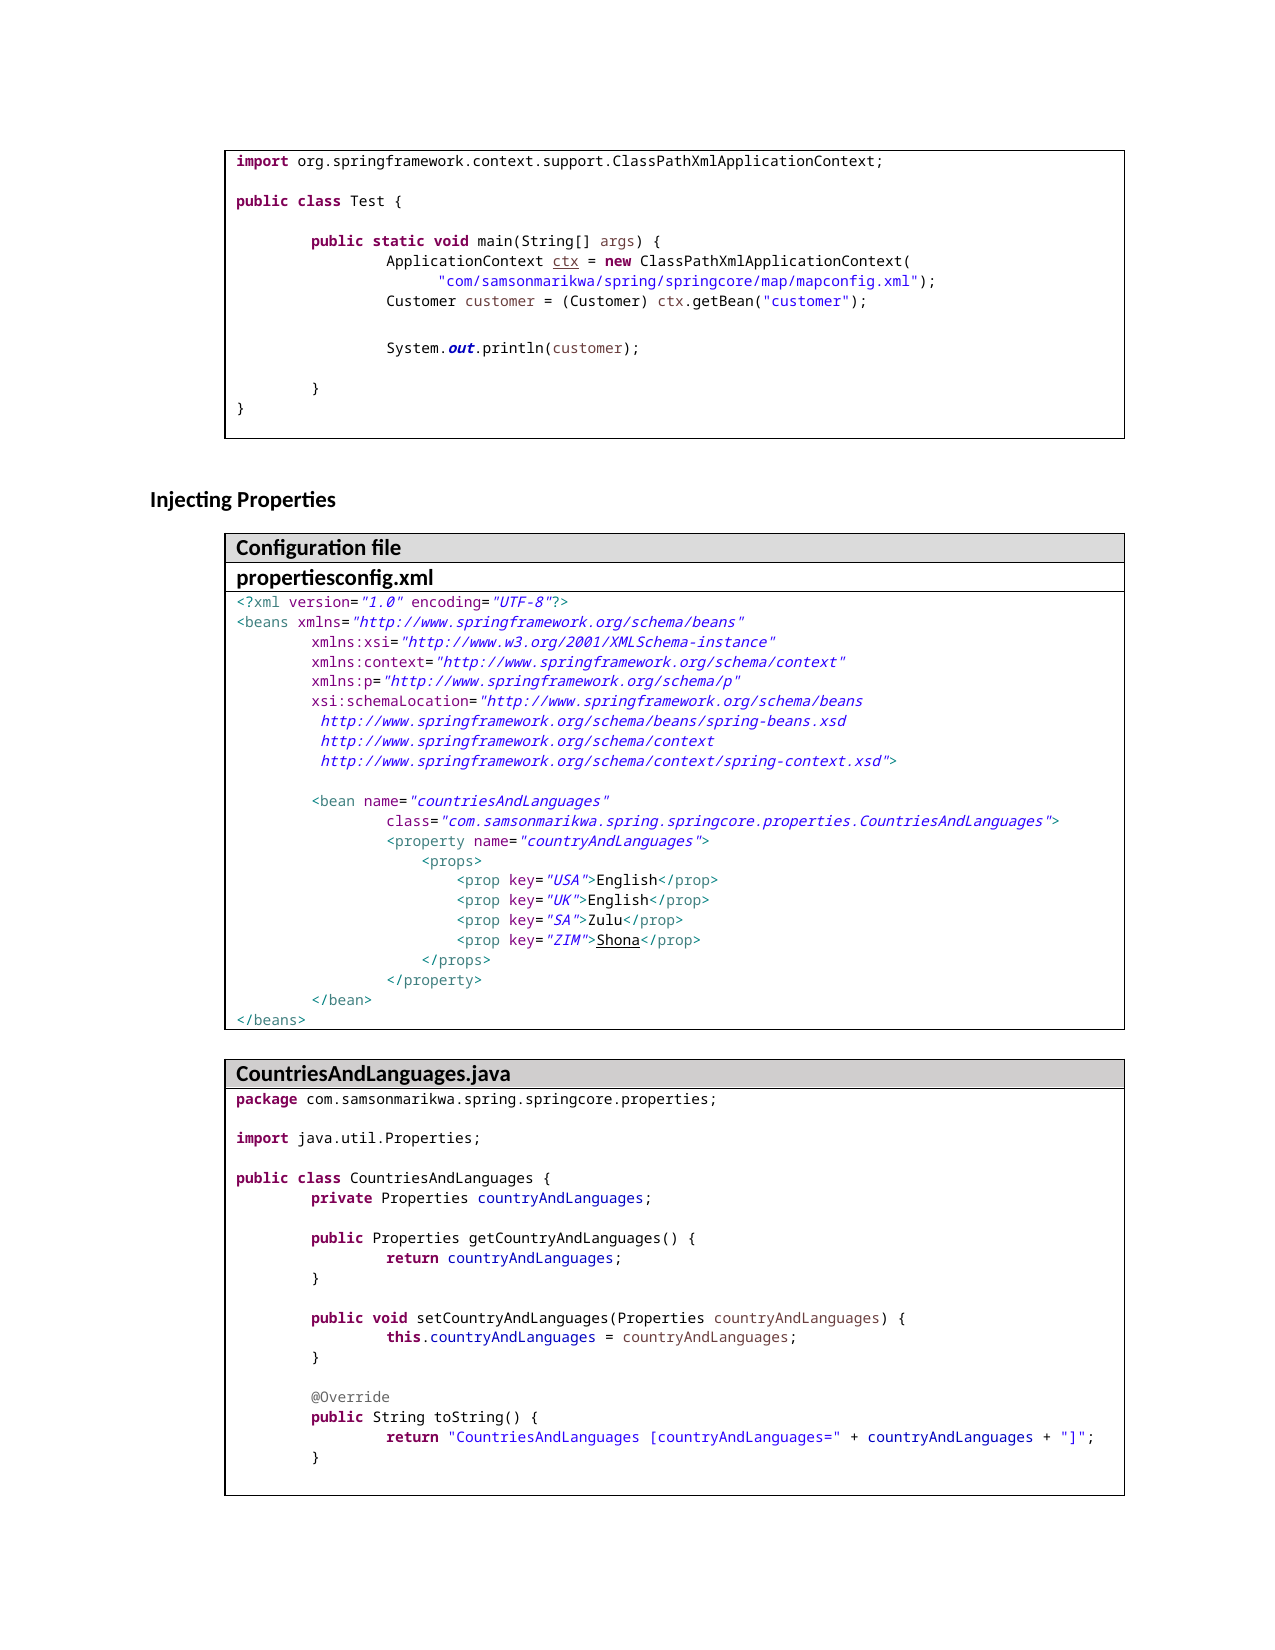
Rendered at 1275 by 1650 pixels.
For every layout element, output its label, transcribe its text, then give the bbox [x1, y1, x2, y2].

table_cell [226, 151, 1124, 438]
table_header CountriesAndLanguages.java [226, 1060, 1124, 1087]
text Injecting Properties [150, 486, 1125, 514]
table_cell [226, 1089, 1124, 1494]
table_cell propertiesconfig.xml [226, 563, 1124, 591]
table_header Configuration file [226, 534, 1124, 562]
table_cell <?xml version="1.0" encoding="UTF-8"?> <beans xmlns="http://www.springframework.org/schema/beans" xmlns:xsi="http://www.w3.org/2001/XMLSchema-instance" xmlns:context="http://www.springframework.org/schema/context" xmlns:p="http://www.springframework.org/schema/p" xsi:schemaLocation="http://www.springframework.org/schema/beans http://www.springframework.org/schema/beans/spring-beans.xsd http://www.springframework.org/schema/context http://www.springframework.org/schema/context/spring-context.xsd"> <bean name="countriesAndLanguages" class="com.samsonmarikwa.spring.springcore.properties.CountriesAndLanguages"> <property name="countryAndLanguages"> <props> <prop key="USA">English</prop> <prop key="UK">English</prop> <prop key="SA">Zulu</prop> <prop key="ZIM">Shona</prop> </props> </property> </bean> </beans> [226, 592, 1124, 1029]
